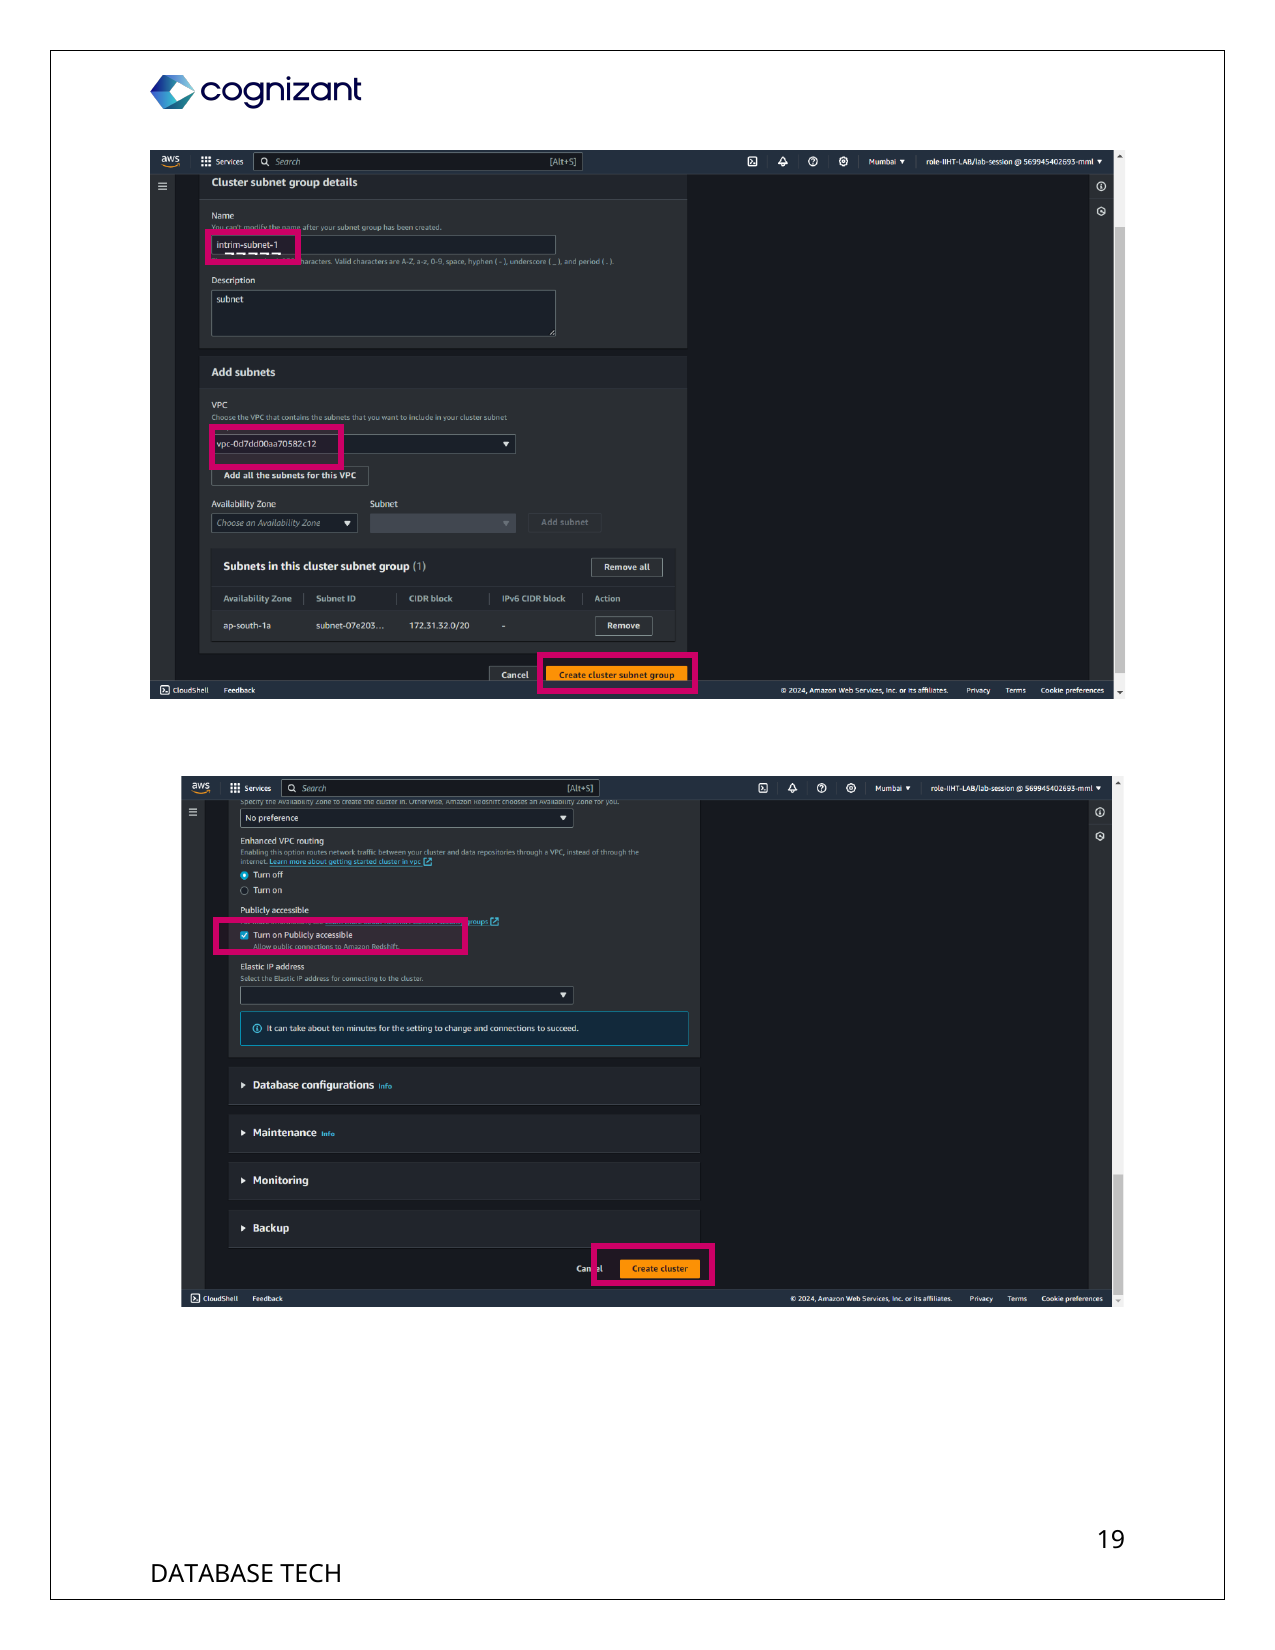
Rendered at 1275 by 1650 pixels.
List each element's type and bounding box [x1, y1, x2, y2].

picture [150, 150, 1125, 699]
picture [181, 776, 1124, 1307]
picture [150, 75, 362, 109]
